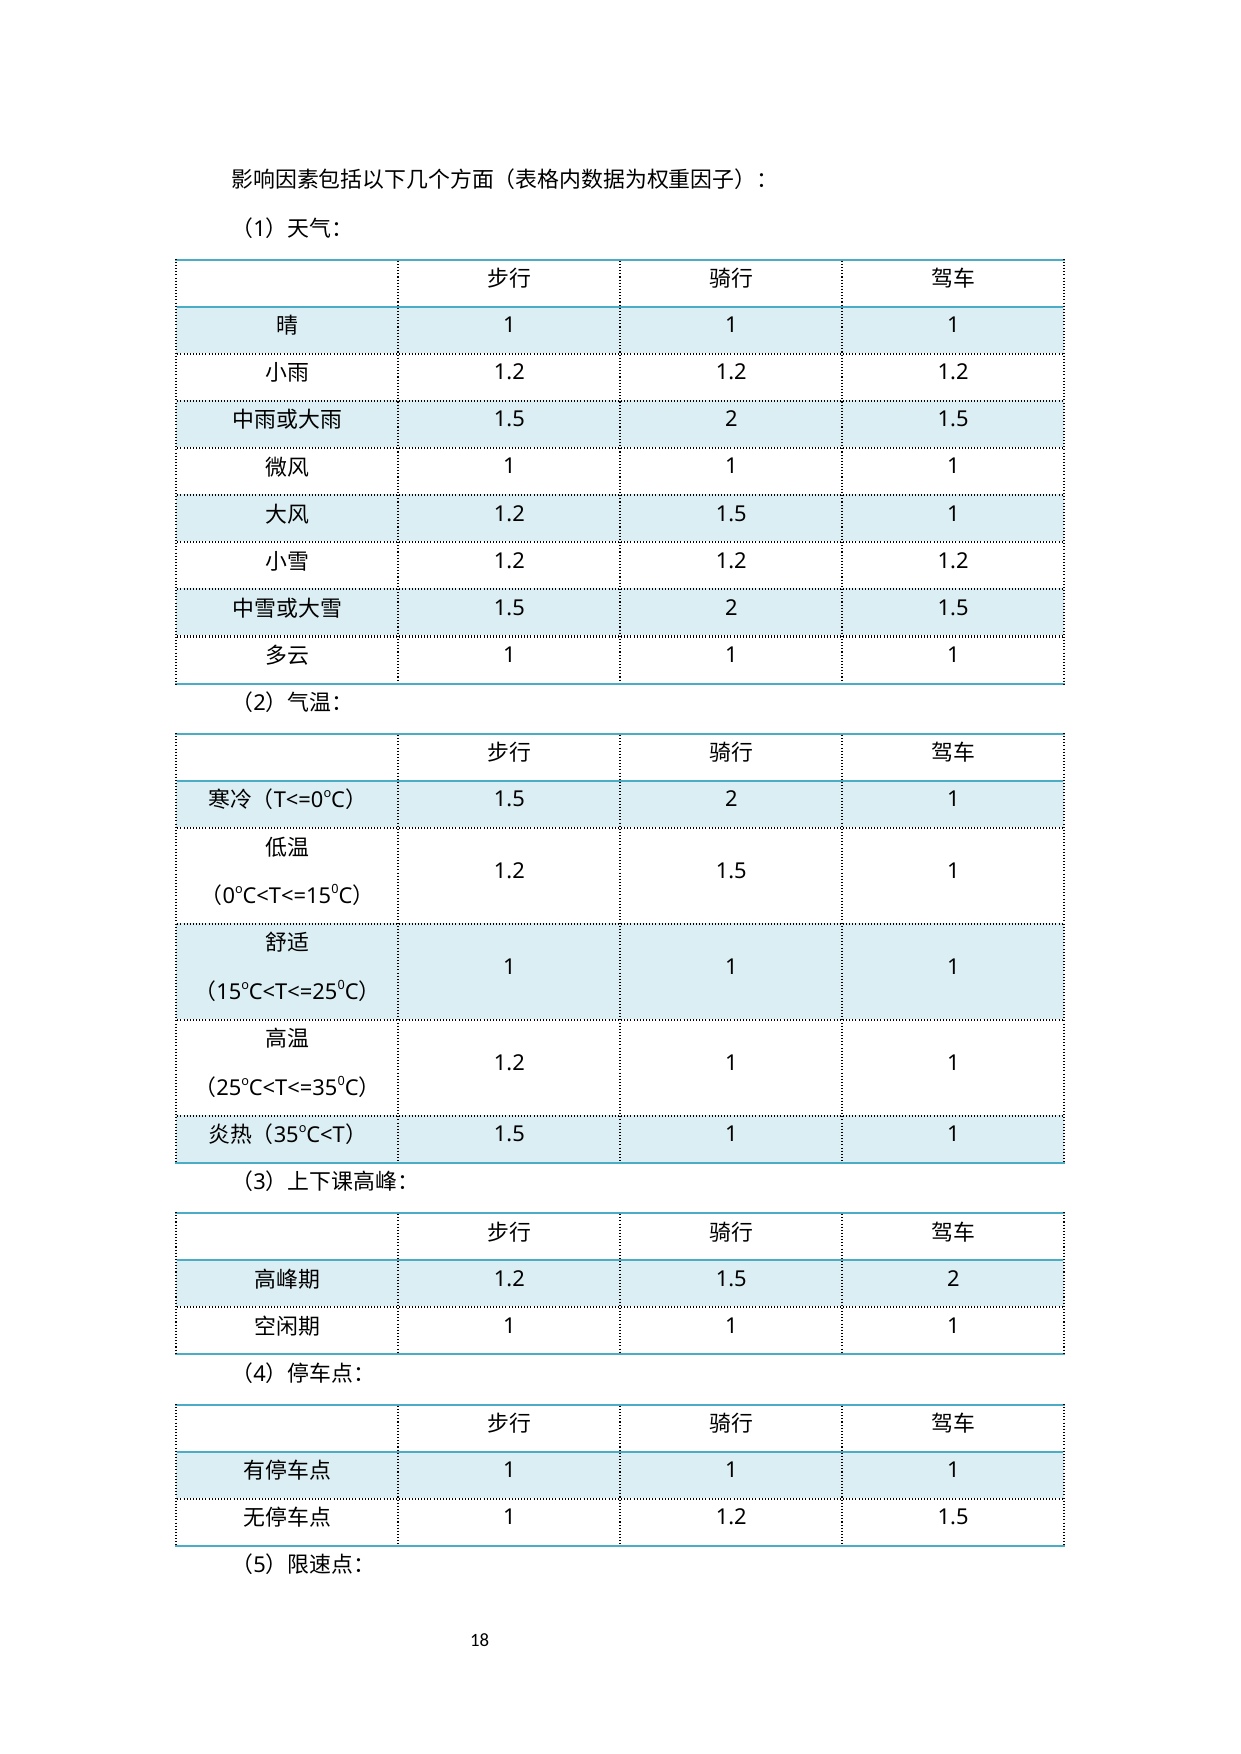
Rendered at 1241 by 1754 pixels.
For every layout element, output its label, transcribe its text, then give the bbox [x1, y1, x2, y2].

table_cell 小雨 [176, 353, 398, 400]
table_cell 1 [398, 447, 620, 494]
table_header [176, 1214, 398, 1259]
table_cell 1 [842, 1019, 1064, 1114]
table_cell 1 [620, 1306, 842, 1353]
table_header 驾车 [842, 1214, 1064, 1259]
table_cell 1.5 [620, 1261, 842, 1306]
table_cell 1 [842, 1452, 1064, 1498]
table_cell 1.2 [398, 1019, 620, 1114]
table_header [176, 261, 398, 306]
table_cell 2 [620, 588, 842, 635]
table_cell 1 [842, 923, 1064, 1019]
table_header 驾车 [842, 1406, 1064, 1451]
table_cell 1.2 [398, 541, 620, 588]
table_cell 低温（0oC<T<=150C） [176, 827, 398, 923]
table_cell 1.5 [842, 588, 1064, 635]
table_cell 空闲期 [176, 1306, 398, 1353]
table_header 驾车 [842, 735, 1064, 780]
table_cell 1 [842, 307, 1064, 353]
table_header 骑行 [620, 261, 842, 306]
table_cell 1.5 [398, 1115, 620, 1162]
table_cell 1 [620, 635, 842, 682]
table_cell 1 [620, 447, 842, 494]
table_cell 高温（25oC<T<=350C） [176, 1019, 398, 1114]
table_header 驾车 [842, 261, 1064, 306]
table_cell 1 [398, 923, 620, 1019]
table_cell 1 [620, 1019, 842, 1114]
table_cell 1.2 [398, 1261, 620, 1306]
table_cell 1 [842, 827, 1064, 923]
table_cell 1.5 [842, 1498, 1064, 1545]
table_cell 高峰期 [176, 1260, 398, 1306]
table_cell 多云 [176, 635, 398, 682]
table_cell 1 [620, 1453, 842, 1498]
table_cell 2 [620, 400, 842, 447]
table_cell 2 [620, 782, 842, 827]
table_header 步行 [398, 261, 620, 306]
text 影响因素包括以下几个方面（表格内数据为权重因子）： [187, 162, 1053, 194]
table_cell 1.2 [620, 1498, 842, 1545]
list 天气： [187, 210, 1053, 243]
table_cell 1.5 [398, 400, 620, 447]
table_cell 舒适（15oC<T<=250C） [176, 923, 398, 1019]
table_cell 1.5 [620, 494, 842, 541]
table_cell 1 [842, 781, 1064, 827]
table_header 步行 [398, 1406, 620, 1451]
table_cell 1.2 [842, 353, 1064, 400]
table_cell 1 [398, 308, 620, 353]
table_cell 1.2 [398, 494, 620, 541]
list 上下课高峰： [187, 1164, 1053, 1196]
table_cell 无停车点 [176, 1498, 398, 1545]
table_cell 1 [398, 1453, 620, 1498]
table_cell 1 [620, 1115, 842, 1162]
table_cell 1 [842, 1115, 1064, 1162]
table_header 骑行 [620, 735, 842, 780]
table_cell 1 [620, 923, 842, 1019]
list 停车点： [187, 1355, 1053, 1388]
list 限速点： [187, 1547, 1053, 1579]
table_cell 有停车点 [176, 1452, 398, 1498]
list 气温： [187, 685, 1053, 717]
table_header 步行 [398, 735, 620, 780]
table_cell 1 [842, 494, 1064, 541]
table_header 骑行 [620, 1214, 842, 1259]
table_cell 微风 [176, 447, 398, 494]
table_cell 1.2 [842, 541, 1064, 588]
table_cell 寒冷（T<=0oC） [176, 781, 398, 827]
table_cell 1.5 [620, 827, 842, 923]
table_cell 1 [842, 635, 1064, 682]
table_header [176, 735, 398, 780]
table_cell 1.2 [620, 353, 842, 400]
table_cell 小雪 [176, 541, 398, 588]
table_cell 1 [842, 447, 1064, 494]
table_cell 1.5 [842, 400, 1064, 447]
table_cell 炎热（35oC<T） [176, 1115, 398, 1162]
table_cell 1.5 [398, 782, 620, 827]
table_cell 1.5 [398, 588, 620, 635]
table_cell 中雨或大雨 [176, 400, 398, 447]
table_header 步行 [398, 1214, 620, 1259]
table_cell 1.2 [398, 353, 620, 400]
table_cell 中雪或大雪 [176, 588, 398, 635]
table_cell 大风 [176, 494, 398, 541]
table_cell 1.2 [398, 827, 620, 923]
table_cell 1 [398, 1306, 620, 1353]
table_cell 1 [842, 1306, 1064, 1353]
table_cell 1 [398, 635, 620, 682]
table_cell 1 [398, 1498, 620, 1545]
table_header [176, 1406, 398, 1451]
table_cell 1 [620, 308, 842, 353]
table_cell 2 [842, 1260, 1064, 1306]
table_cell 晴 [176, 307, 398, 353]
table_cell 1.2 [620, 541, 842, 588]
table_header 骑行 [620, 1406, 842, 1451]
